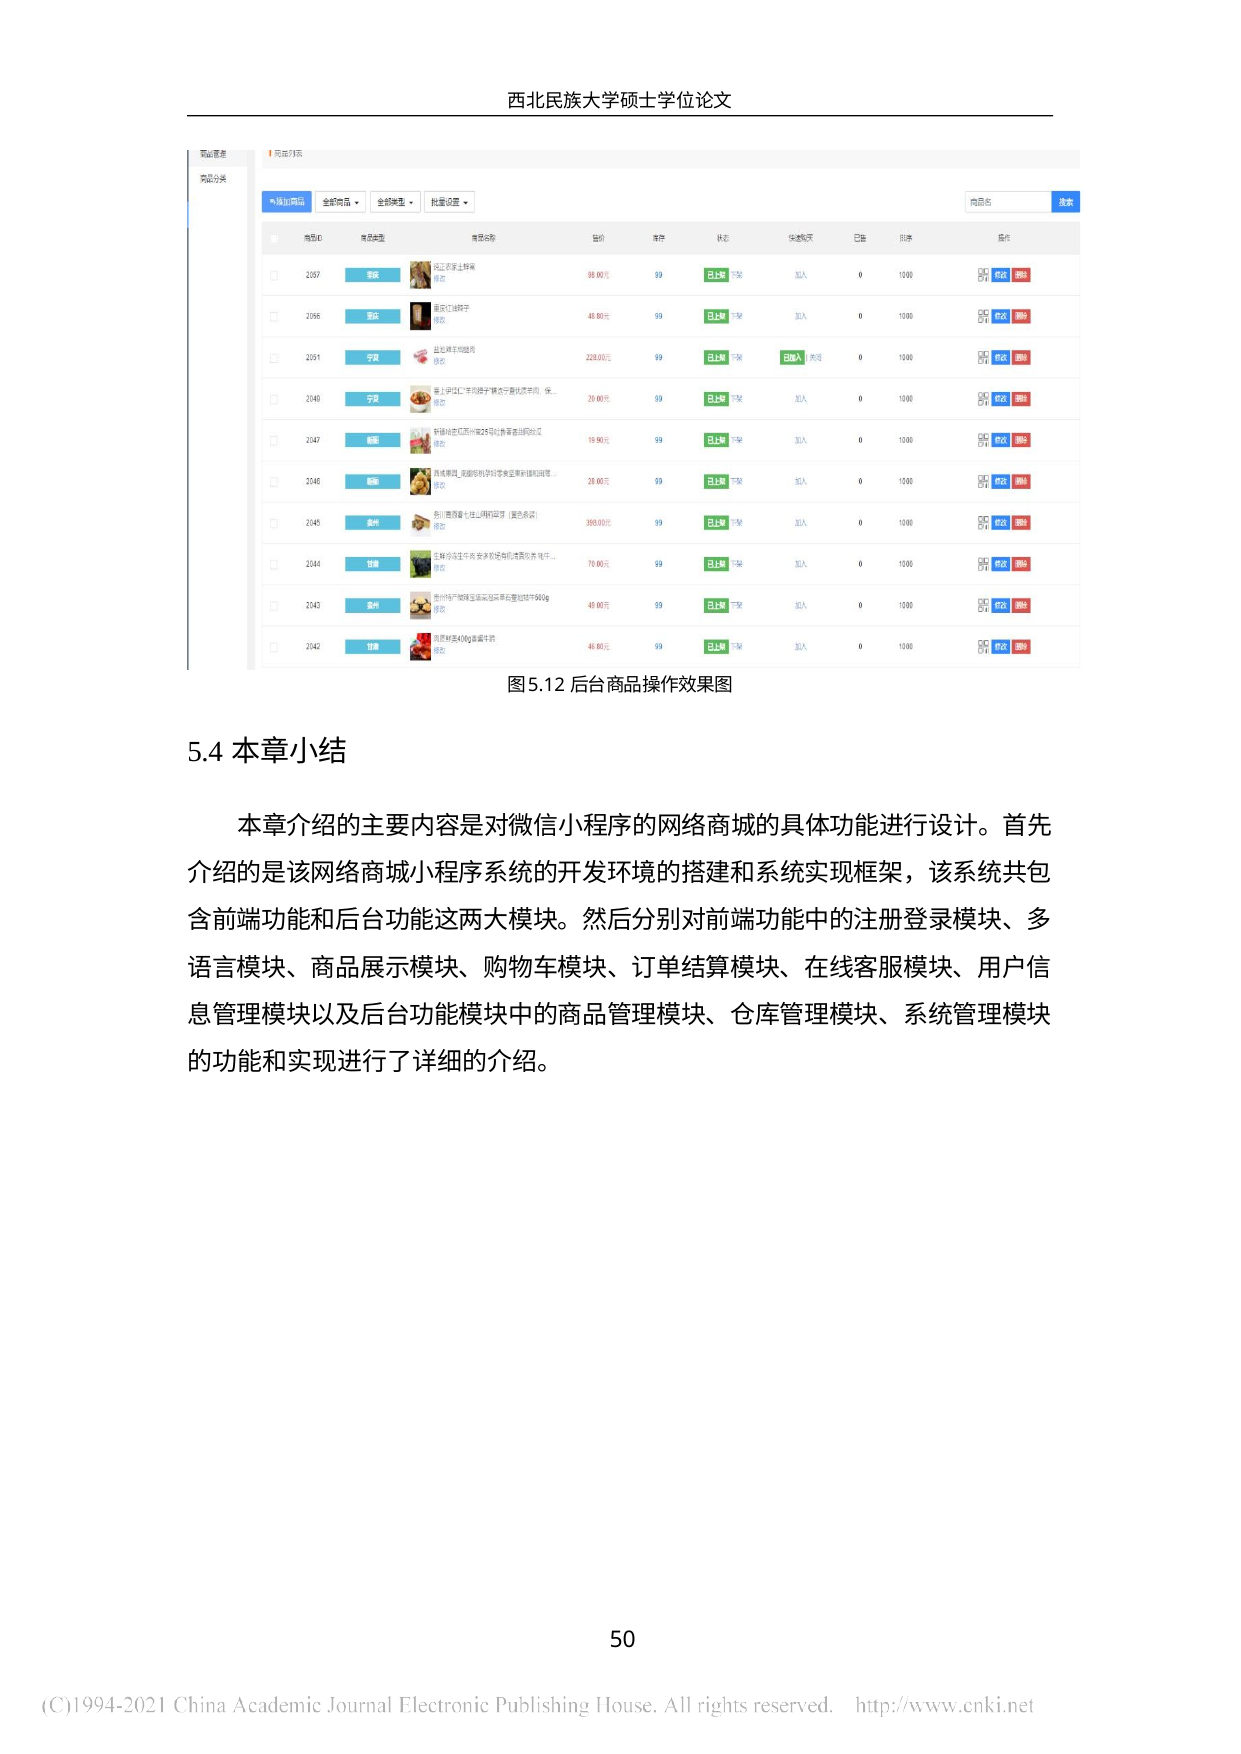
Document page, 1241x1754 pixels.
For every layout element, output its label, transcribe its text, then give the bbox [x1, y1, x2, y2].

picture [42, 1696, 832, 1717]
text 本章介绍的主要内容是对微信小程序的网络商城的具体功能进行设计。首先介绍的是该网络商城小程序系统的开发环境的搭建和系统实现框架，该系统共包含前端功能和后台功能这两大模块。然后分别对前端功能中的注册登录模块、多语言模块、商品展示模块、购物车模块、订单结算模块、在线客服模块、用户信息管理模块以及后台功能模块中的商品管理模块、仓库管理模块、系统管理模块的功能和实现进行了详细的介绍。 [187, 806, 1053, 1077]
subtitle 本章小结 [187, 728, 1096, 770]
picture [187, 150, 1086, 670]
text 图 5.12 后台商品操作效果图 [162, 670, 1078, 697]
picture [855, 1696, 1034, 1717]
